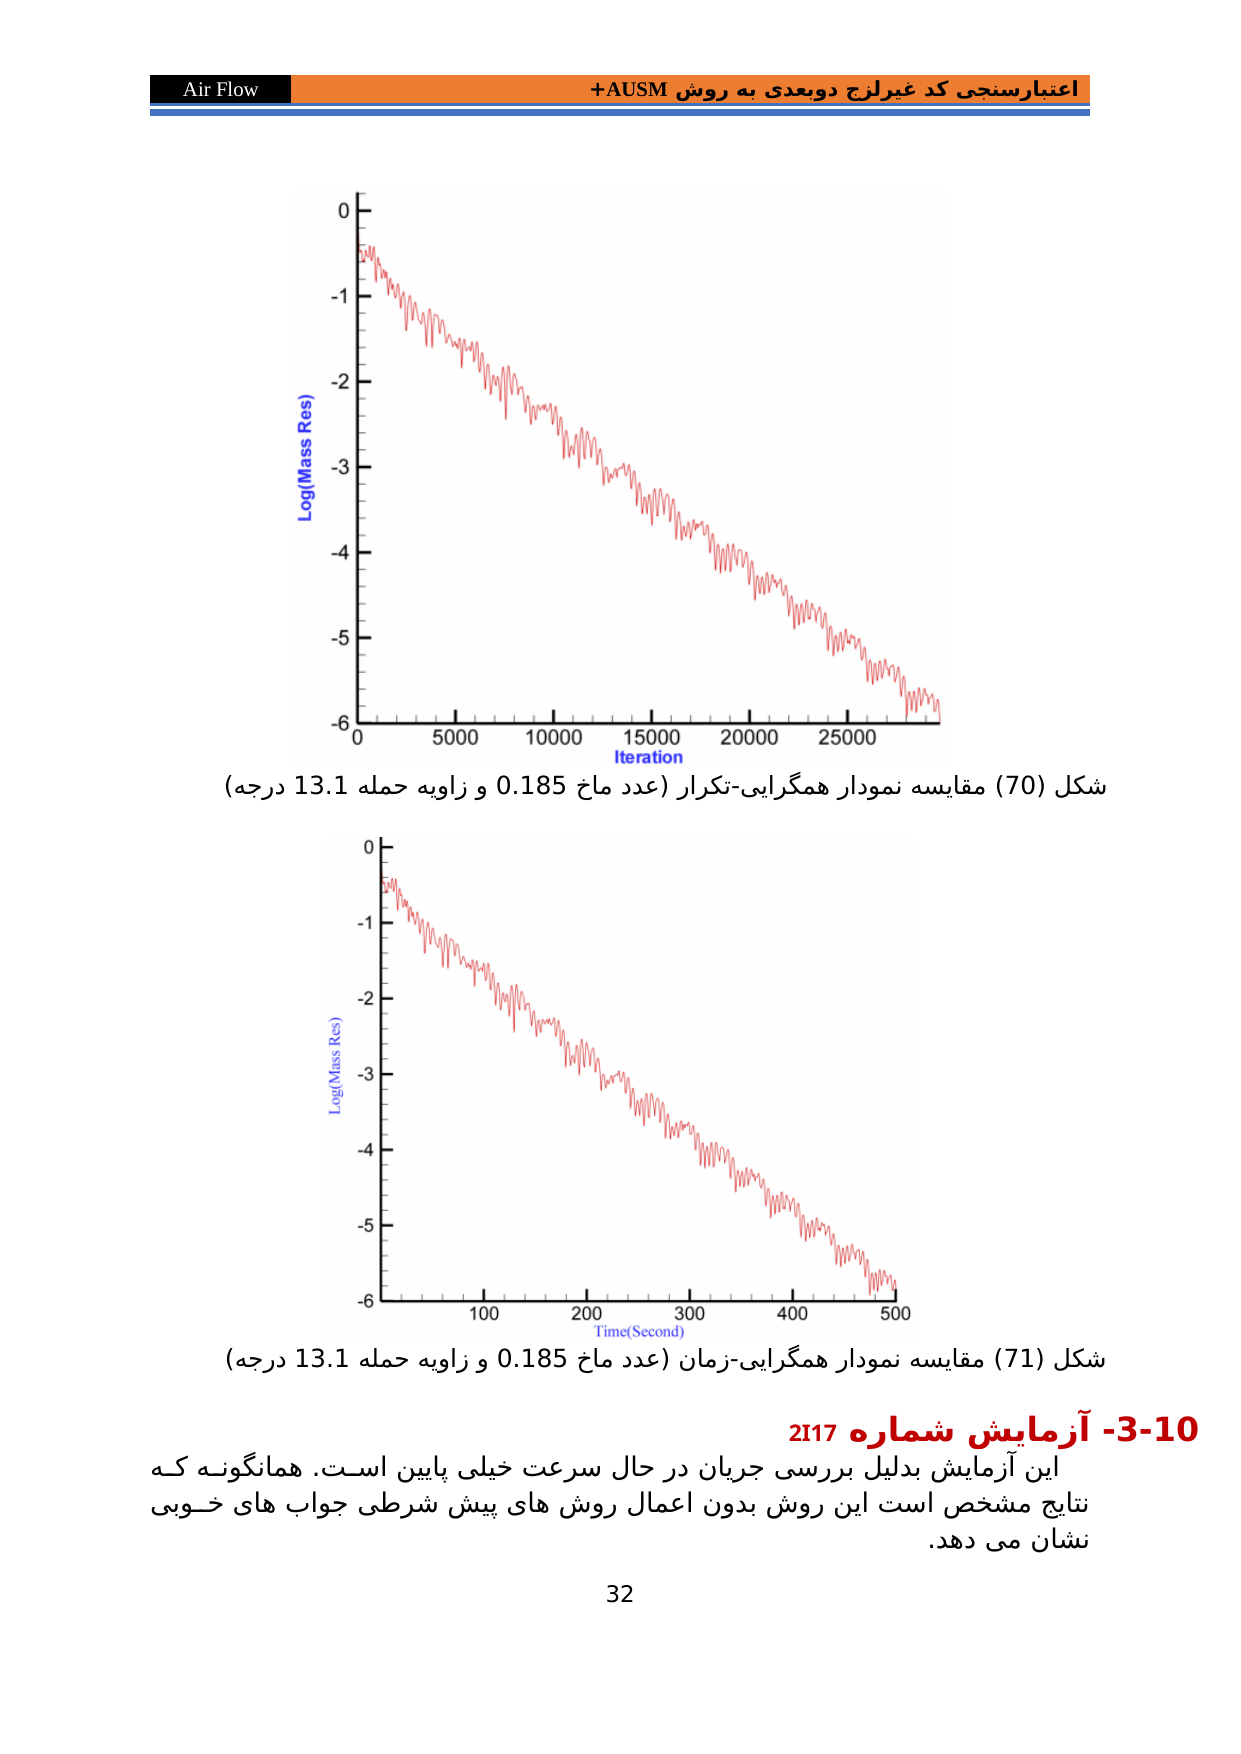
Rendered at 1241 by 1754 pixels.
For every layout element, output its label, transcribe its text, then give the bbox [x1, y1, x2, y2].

text مقایسه نمودار همگرایی-زمان (عدد ماخ 0.185 و زاویه حمله 13.1 درجه) [150, 1344, 1060, 1373]
text مقایسه نمودار همگرایی-تکرار (عدد ماخ 0.185 و زاویه حمله 13.1 درجه) [150, 771, 1060, 800]
picture [293, 189, 947, 767]
subtitle آزمایش شماره 2I17 [150, 1410, 1090, 1449]
picture [323, 837, 917, 1340]
text این آزمایش بدلیل بررسی جریان در حال سرعت خیلی پایین است. همانگونه که نتایج مشخص است این روش بدون اعمال روش های پیش شرطی جواب های خوبی نشان می دهد. [150, 1451, 1090, 1555]
